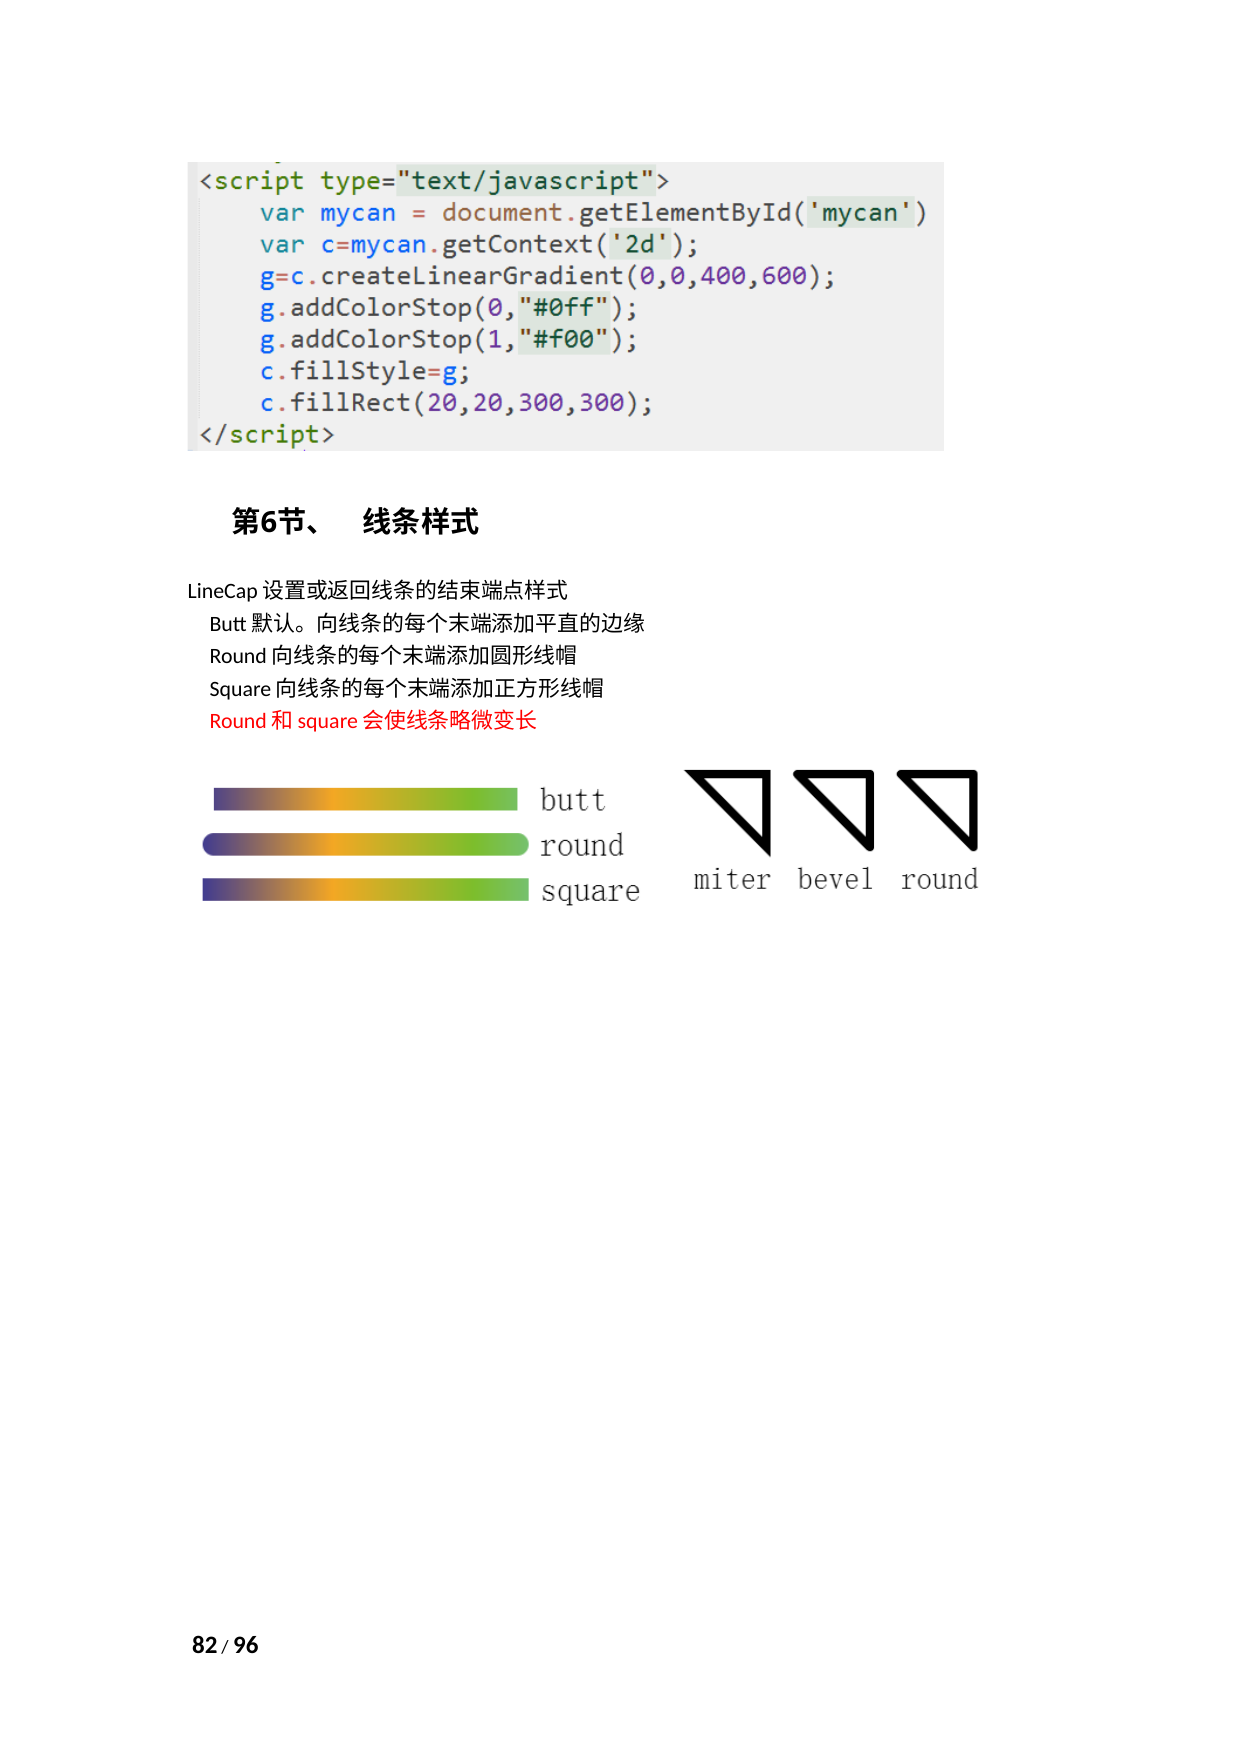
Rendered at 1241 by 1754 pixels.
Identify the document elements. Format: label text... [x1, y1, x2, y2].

text Round向线条的每个末端添加圆形线帽 [209, 638, 1053, 671]
text Butt默认。向线条的每个末端添加平直的边缘 [209, 606, 1053, 638]
text Round和square会使线条略微变长 [209, 703, 1053, 736]
picture [187, 162, 944, 451]
text Square向线条的每个末端添加正方形线帽 [209, 671, 1053, 703]
picture [187, 747, 1020, 919]
text LineCap设置或返回线条的结束端点样式 [187, 573, 1053, 606]
subtitle 线条样式 [231, 487, 1053, 552]
